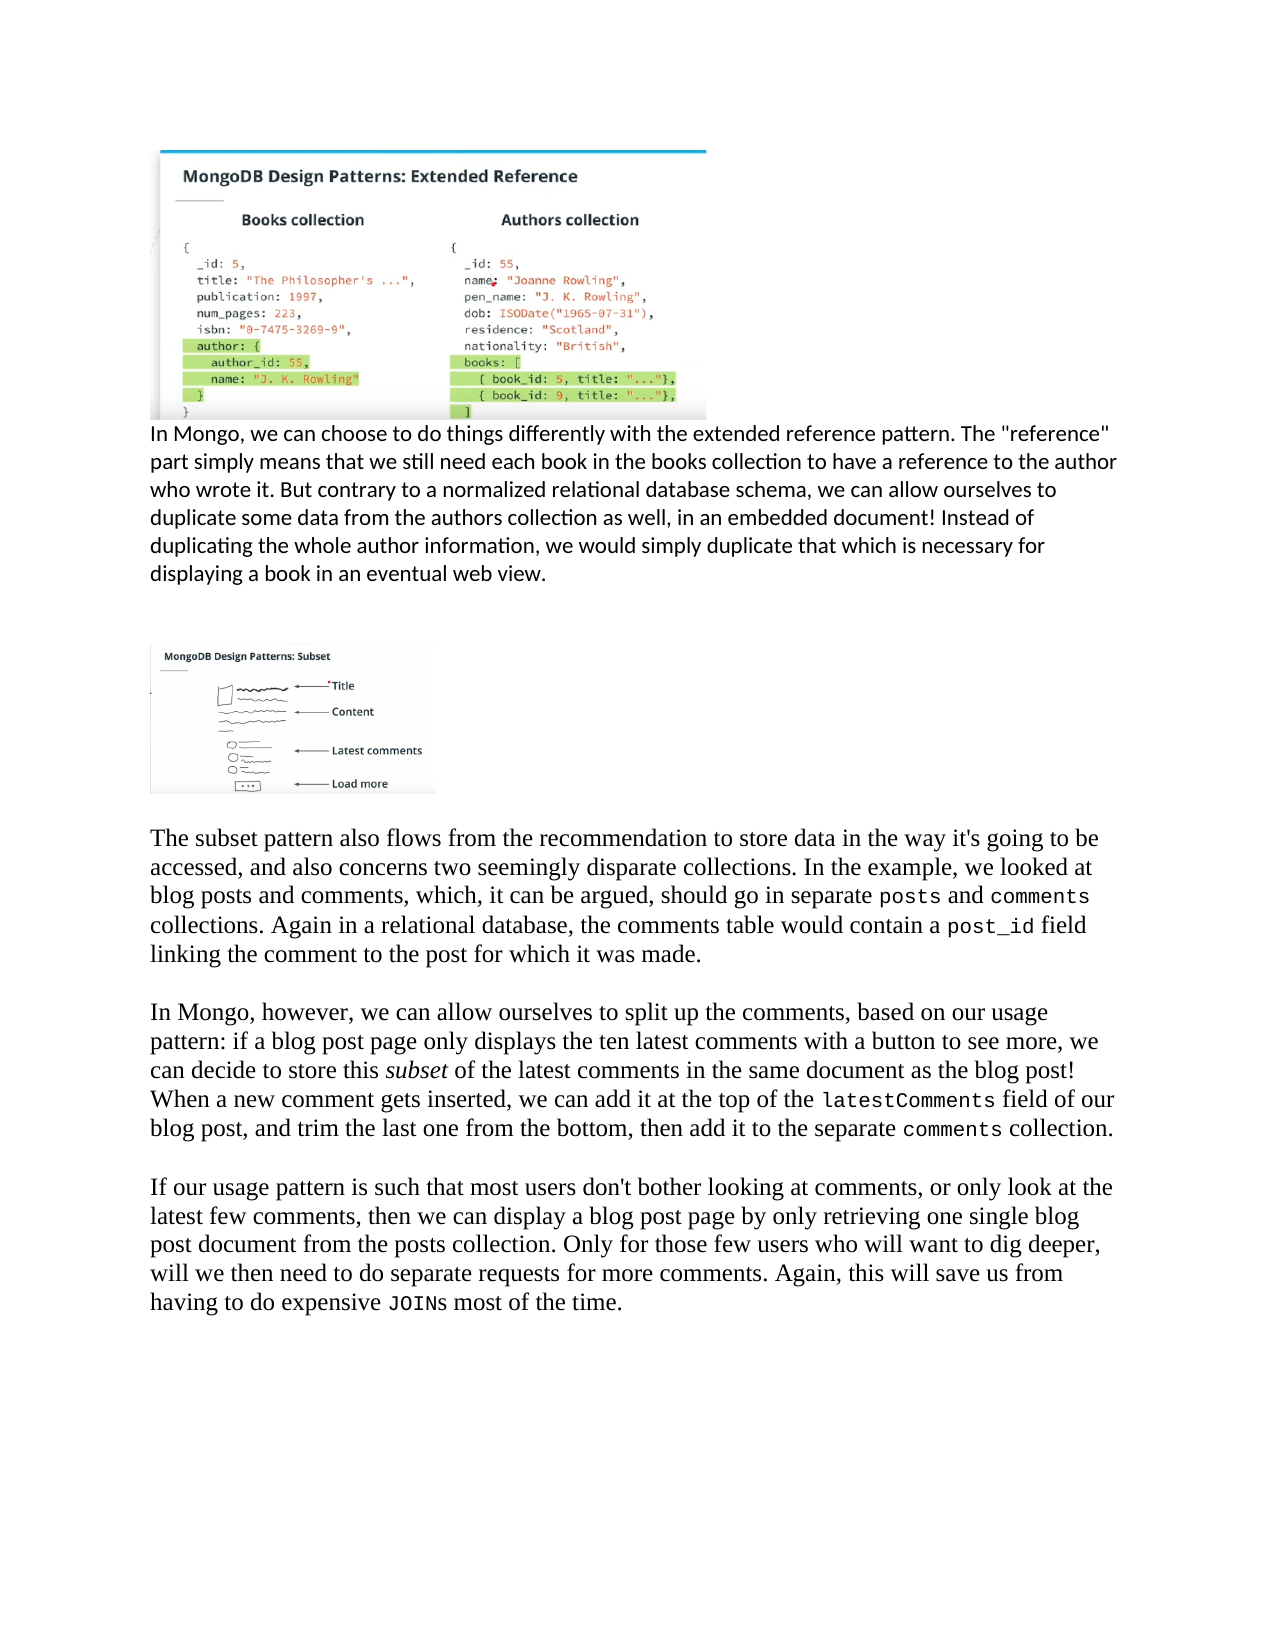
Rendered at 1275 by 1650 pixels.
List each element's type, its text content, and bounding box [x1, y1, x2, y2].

text In Mongo, however, we can allow ourselves to split up the comments, based on our usage pattern: if a blog post page only displays the ten latest comments with a button to see more, we can decide to store this subset of the latest comments in the same document as the blog post! When a new comment gets inserted, we can add it at the top of the latestComments field of our blog post, and trim the last one from the bottom, then add it to the separate comments collection. [150, 997, 1125, 1143]
text In Mongo, we can choose to do things differently with the extended reference pattern. The "reference" part simply means that we still need each book in the books collection to have a reference to the author who wrote it. But contrary to a normalized relational database schema, we can allow ourselves to duplicate some data from the authors collection as well, in an embedded document! Instead of duplicating the whole author information, we would simply duplicate that which is necessary for displaying a book in an eventual web view. [150, 419, 1125, 588]
picture [150, 150, 707, 420]
text The subset pattern also flows from the recommendation to store data in the way it's going to be accessed, and also concerns two seemingly disparate collections. In the example, we looked at blog posts and comments, which, it can be argued, should go in separate posts and comments collections. Again in a relational database, the comments table would contain a post_id field linking the comment to the post for which it was made. [150, 823, 1125, 968]
picture [150, 643, 436, 794]
text If our usage pattern is such that most users don't bother looking at comments, or only look at the latest few comments, then we can display a blog post page by only retrieving one single blog post document from the posts collection. Only for those few users who will want to dig deeper, will we then need to do separate requests for more comments. Again, this will save us from having to do expensive JOINs most of the time. [150, 1172, 1125, 1317]
